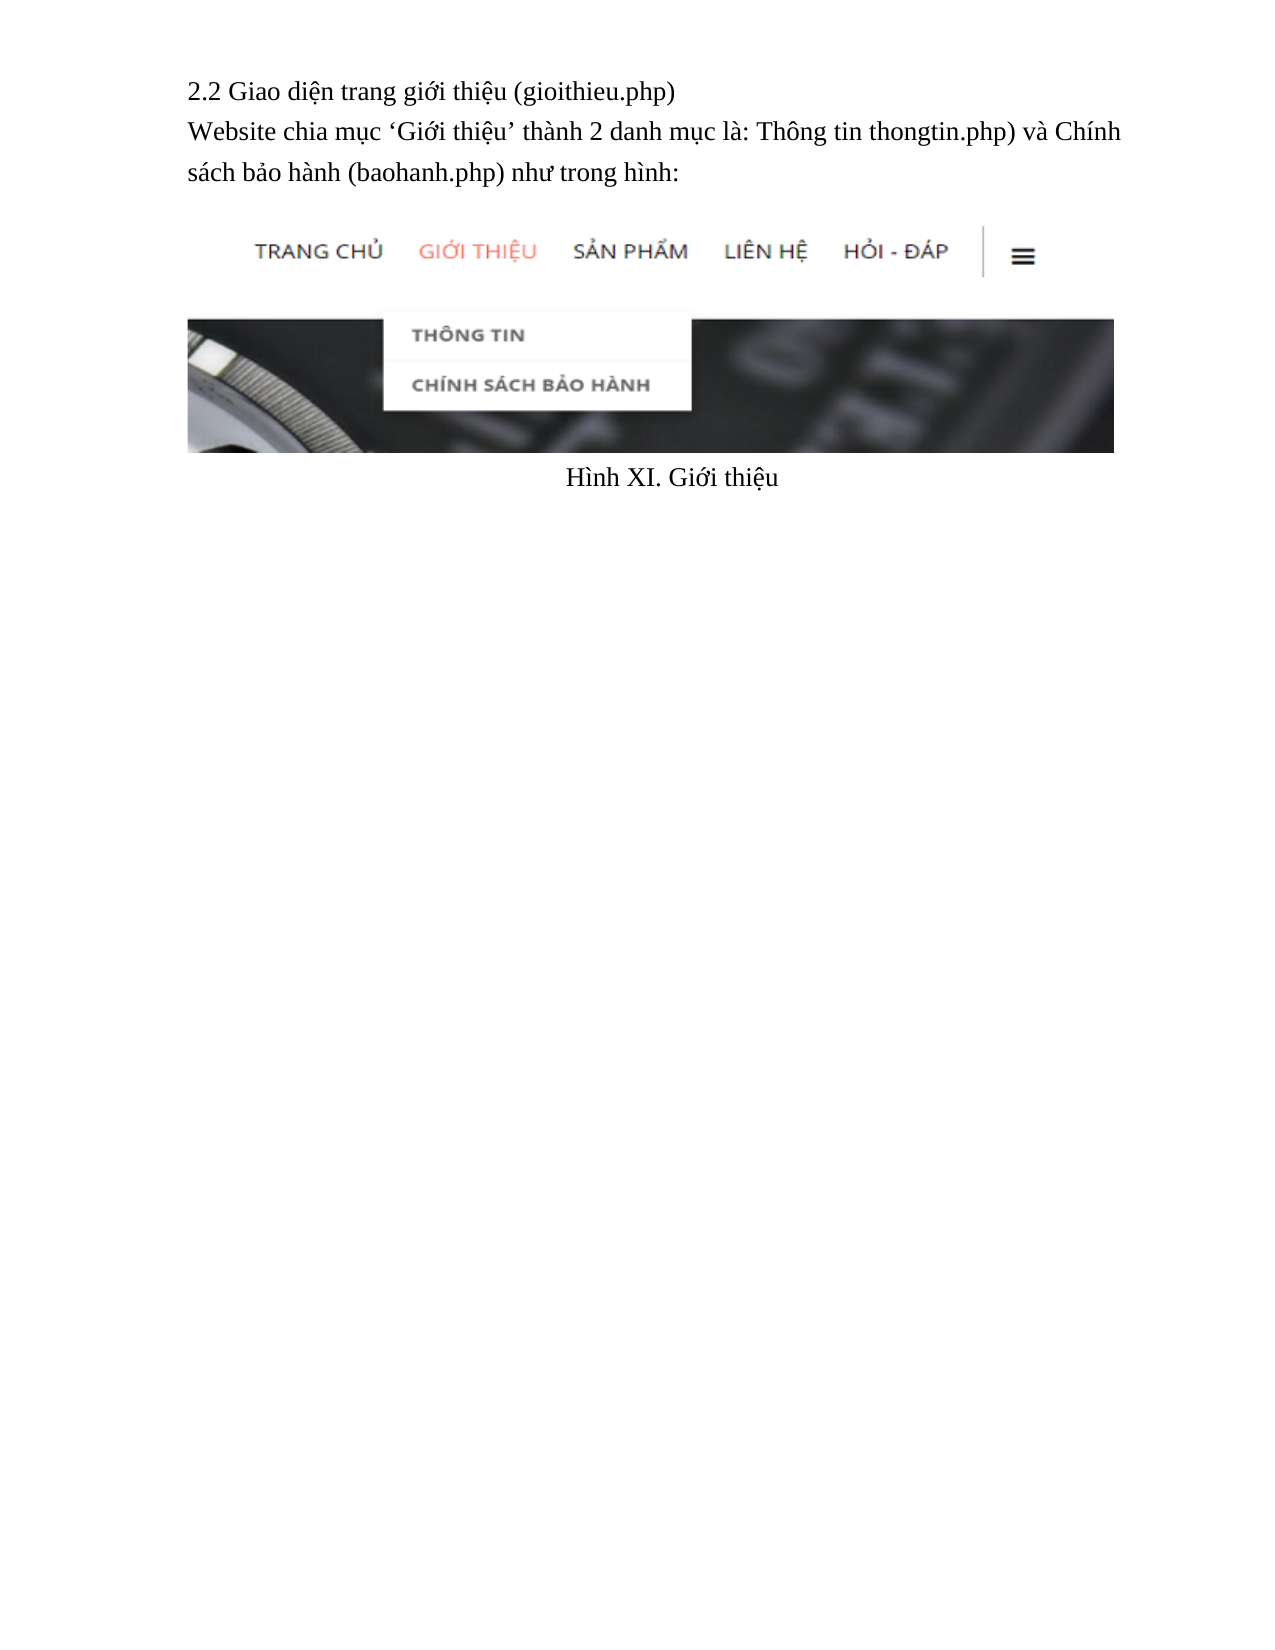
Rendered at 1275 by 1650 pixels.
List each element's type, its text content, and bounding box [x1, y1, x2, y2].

list Website chia mục ‘Giới thiệu’ thành 2 danh mục là: Thông tin thongtin.php) và Chính sách bảo hành (baohanh.php) như trong hình: [187, 115, 1156, 187]
picture [187, 196, 1114, 453]
list Hình XI. Giới thiệu [187, 461, 1156, 492]
list 2.2 Giao diện trang giới thiệu (gioithieu.php) [187, 75, 1156, 106]
